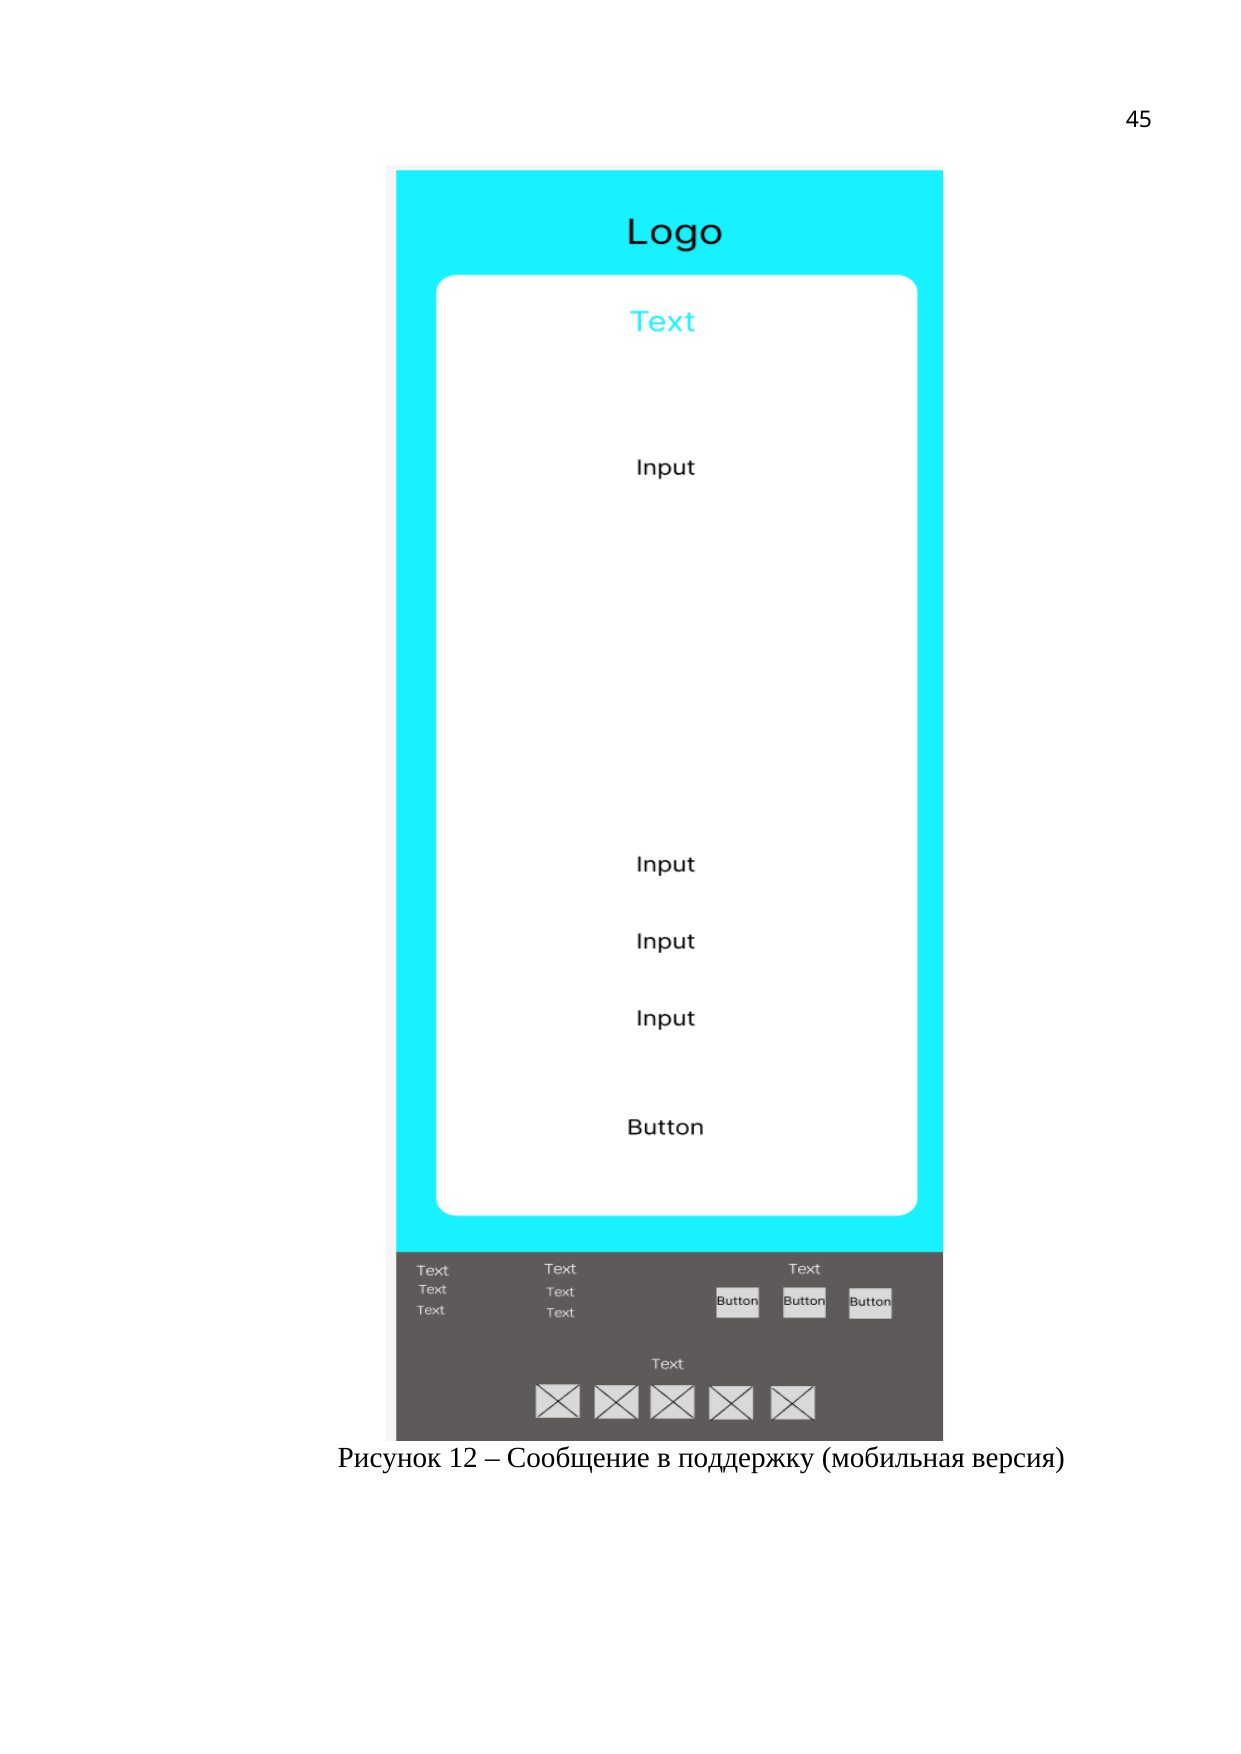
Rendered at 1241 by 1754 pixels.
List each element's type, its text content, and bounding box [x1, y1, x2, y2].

text Рисунок 12 – Сообщение в поддержку (мобильная версия) [177, 1441, 1152, 1474]
picture [385, 165, 944, 1441]
